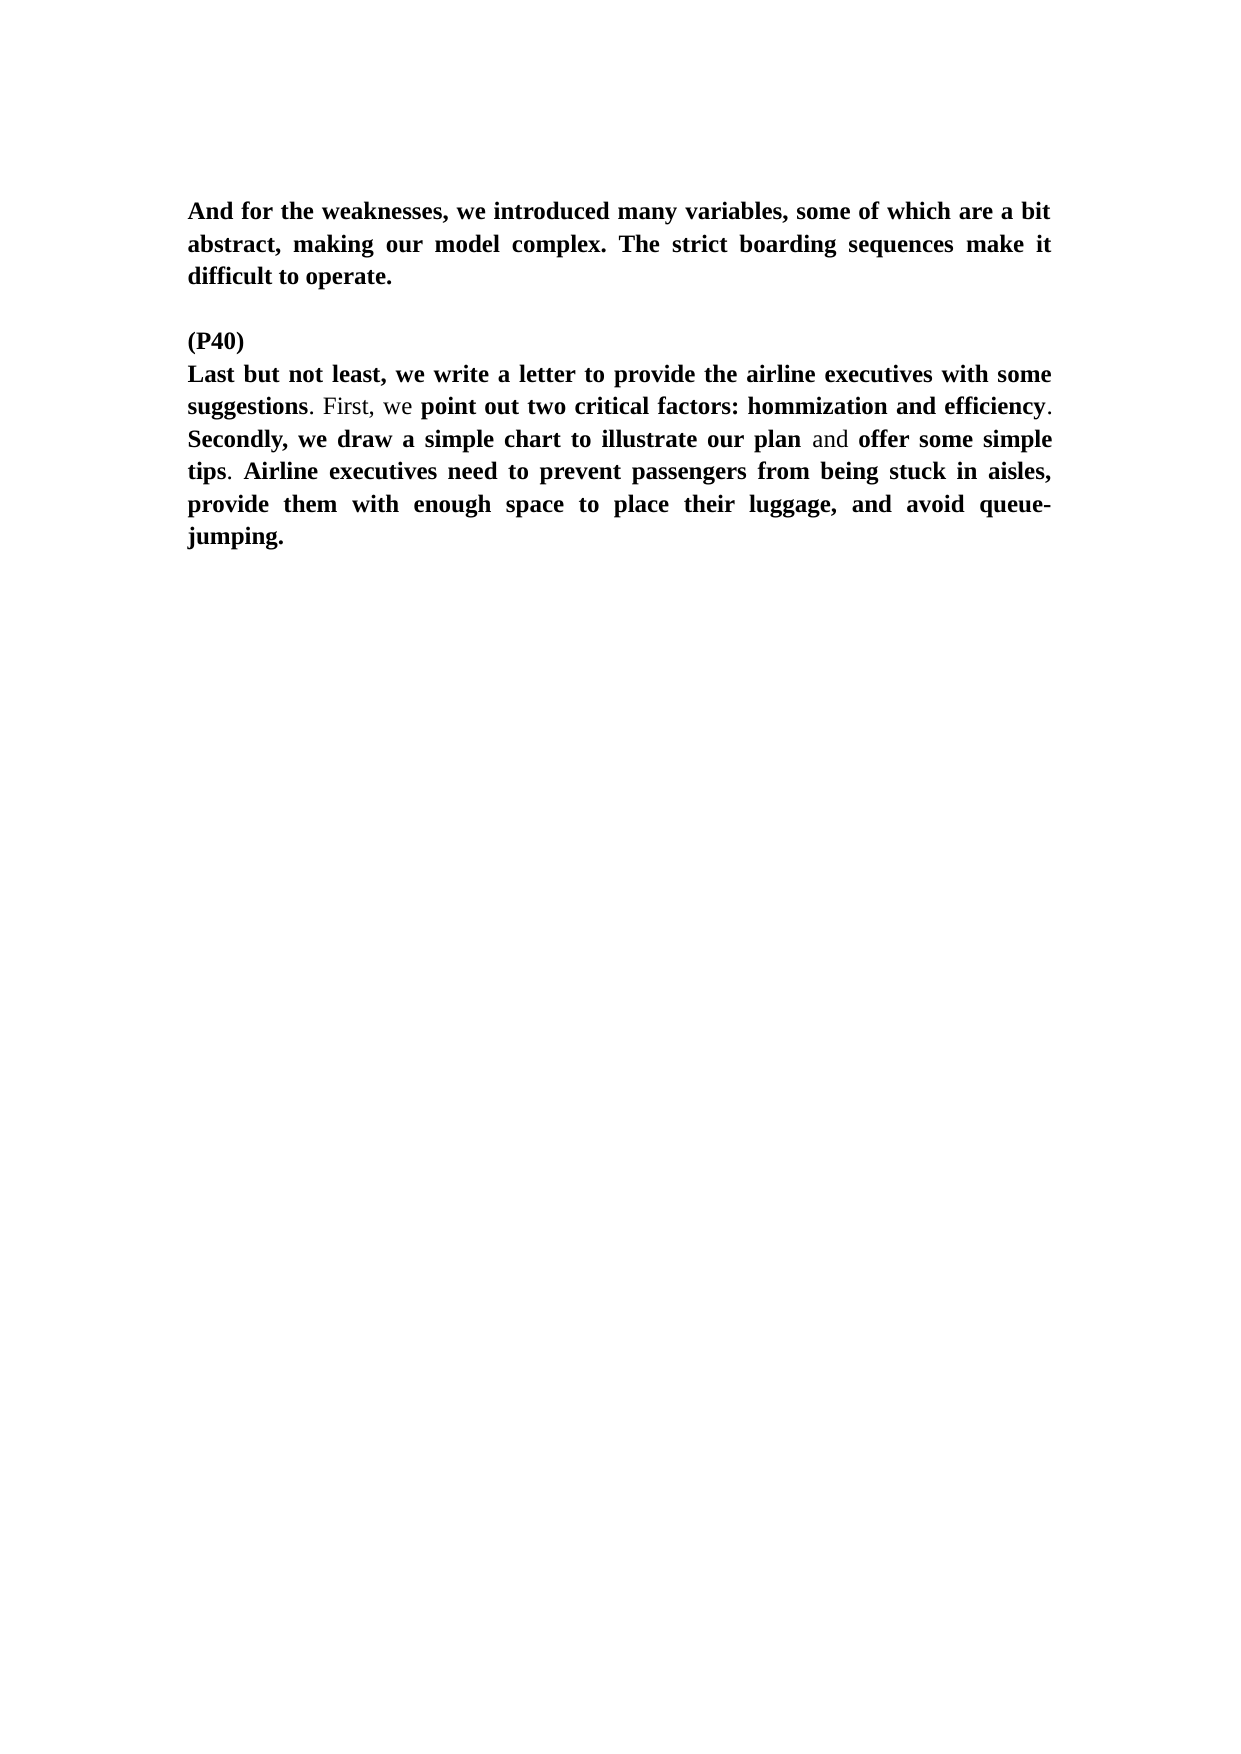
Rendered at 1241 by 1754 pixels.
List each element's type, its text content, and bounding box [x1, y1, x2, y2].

text And for the weaknesses, we introduced many variables, some of which are a bit abstract, making our model complex. The strict boarding sequences make it difficult to operate. [187, 194, 1053, 292]
text Last but not least, we write a letter to provide the airline executives with some suggestions. First, we point out two critical factors: hommization and efficiency. Secondly, we draw a simple chart to illustrate our plan and offer some simple tips. Airline executives need to prevent passengers from being stuck in aisles, provide them with enough space to place their luggage, and avoid queue-jumping. [187, 357, 1053, 552]
text (P40) [187, 324, 1053, 357]
